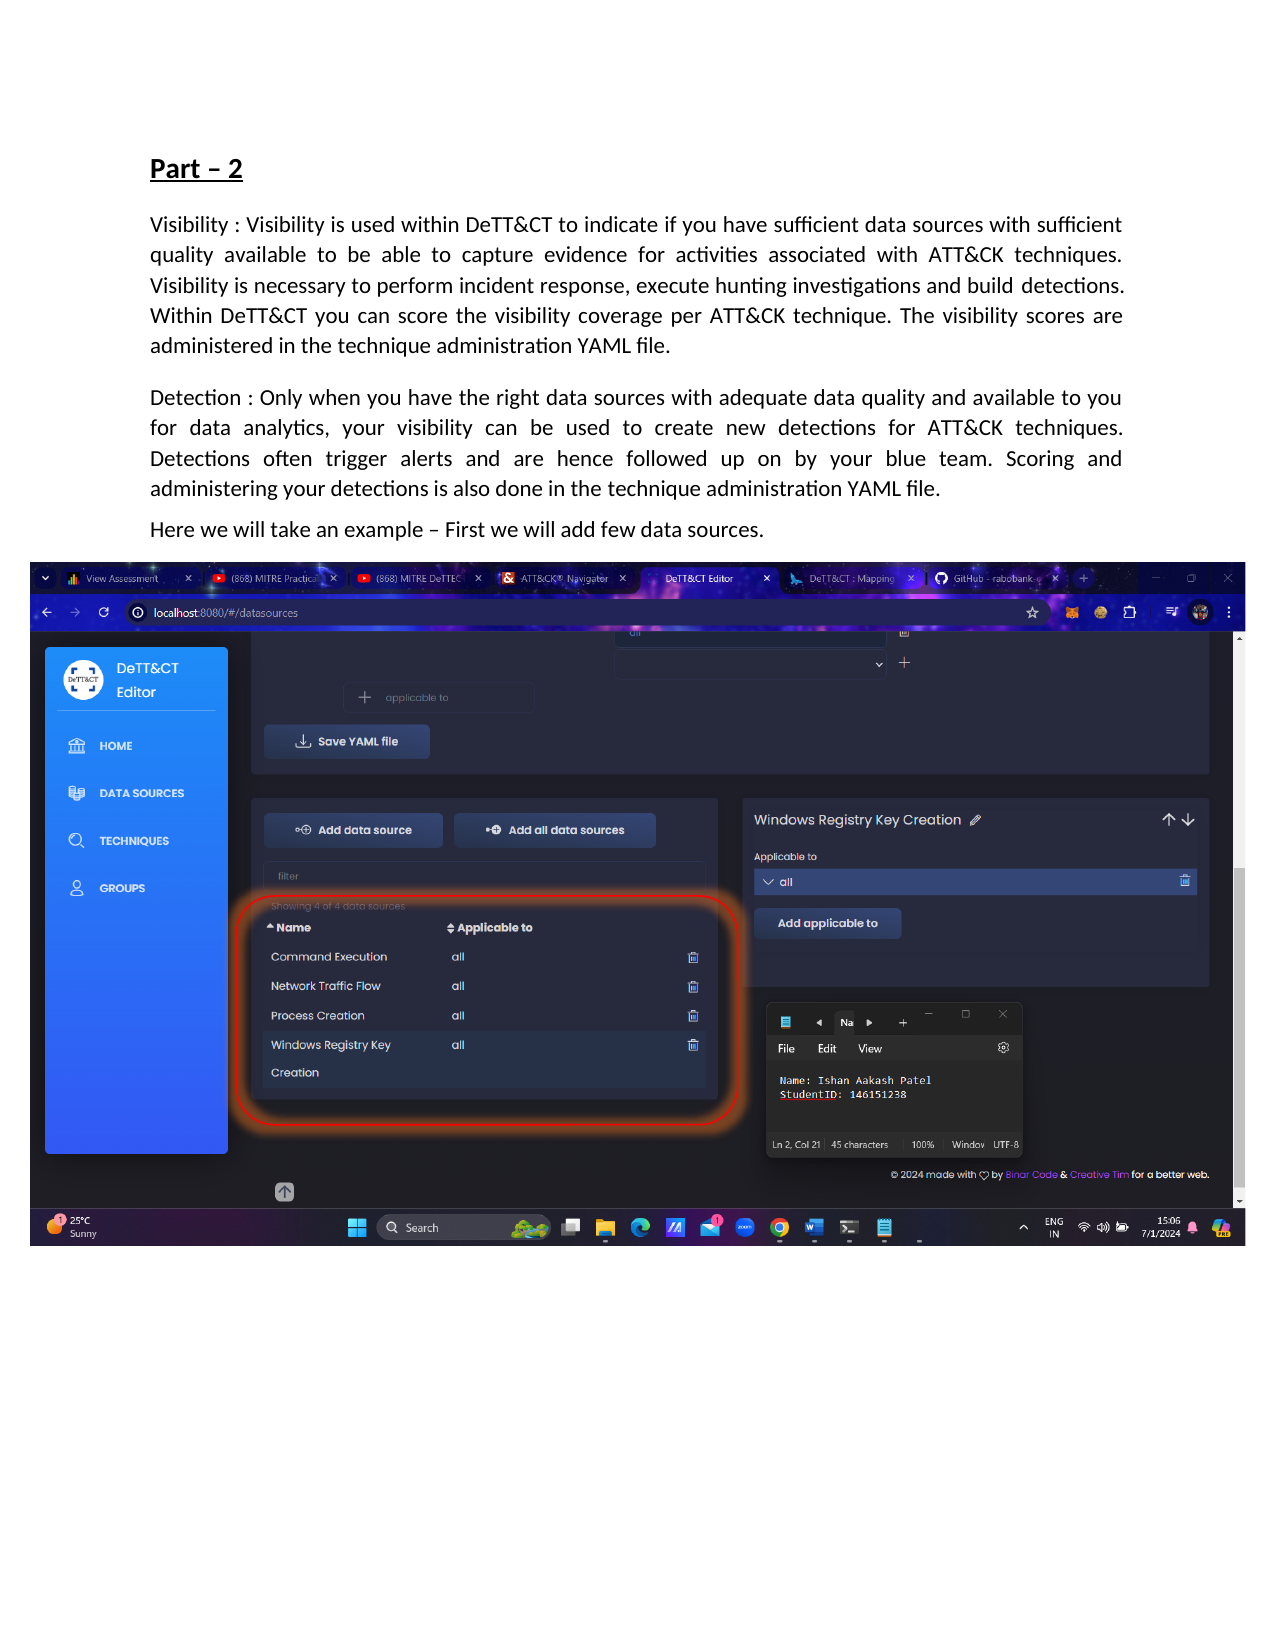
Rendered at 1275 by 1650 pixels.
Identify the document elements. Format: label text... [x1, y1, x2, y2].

text Part – 2 [150, 150, 1125, 186]
text Here we will take an example – First we will add few data sources. [150, 515, 1125, 543]
subtitle Visibility : Visibility is used within DeTT&CT to indicate if you have sufficient data sources with sufficient quality available to be able to capture evidence for activities associated with ATT&CK techniques. Visibility is necessary to perform incident response, execute hunting investigations and build detections. Within DeTT&CT you can score the visibility coverage per ATT&CK technique. The visibility scores are administered in the technique administration YAML file. [150, 210, 1125, 359]
picture [30, 562, 1246, 1246]
subtitle Detection : Only when you have the right data sources with adequate data quality and available to you for data analytics, your visibility can be used to create new detections for ATT&CK techniques. Detections often trigger alerts and are hence followed up on by your blue team. Scoring and administering your detections is also done in the technique administration YAML file. [150, 383, 1125, 502]
